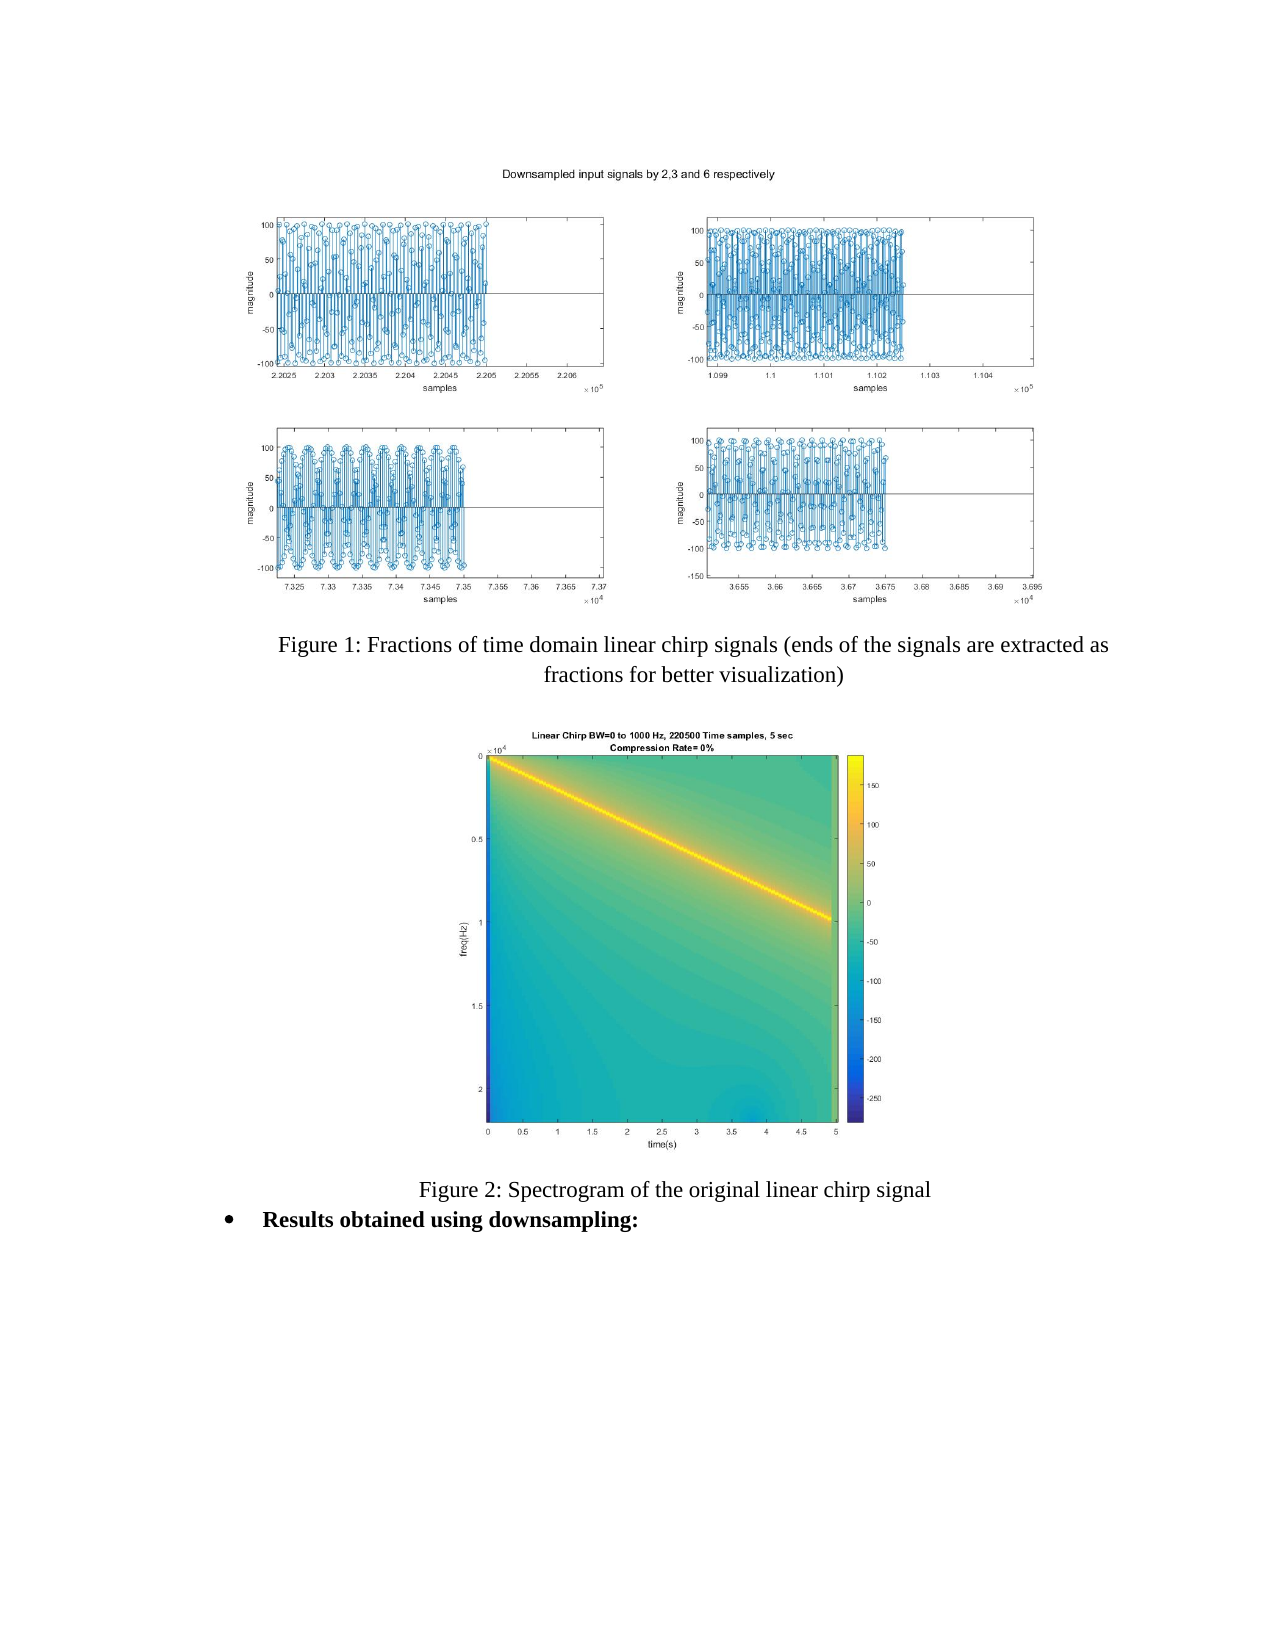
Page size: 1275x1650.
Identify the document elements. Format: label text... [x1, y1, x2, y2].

picture [427, 721, 923, 1172]
list Figure 2: Spectrogram of the original linear chirp signal [225, 1176, 1125, 1202]
picture [150, 150, 1125, 627]
list Results obtained using downsampling: [225, 1206, 1125, 1232]
list Figure 1: Fractions of time domain linear chirp signals (ends of the signals are extracted as fractions for better visualization) [262, 631, 1125, 687]
